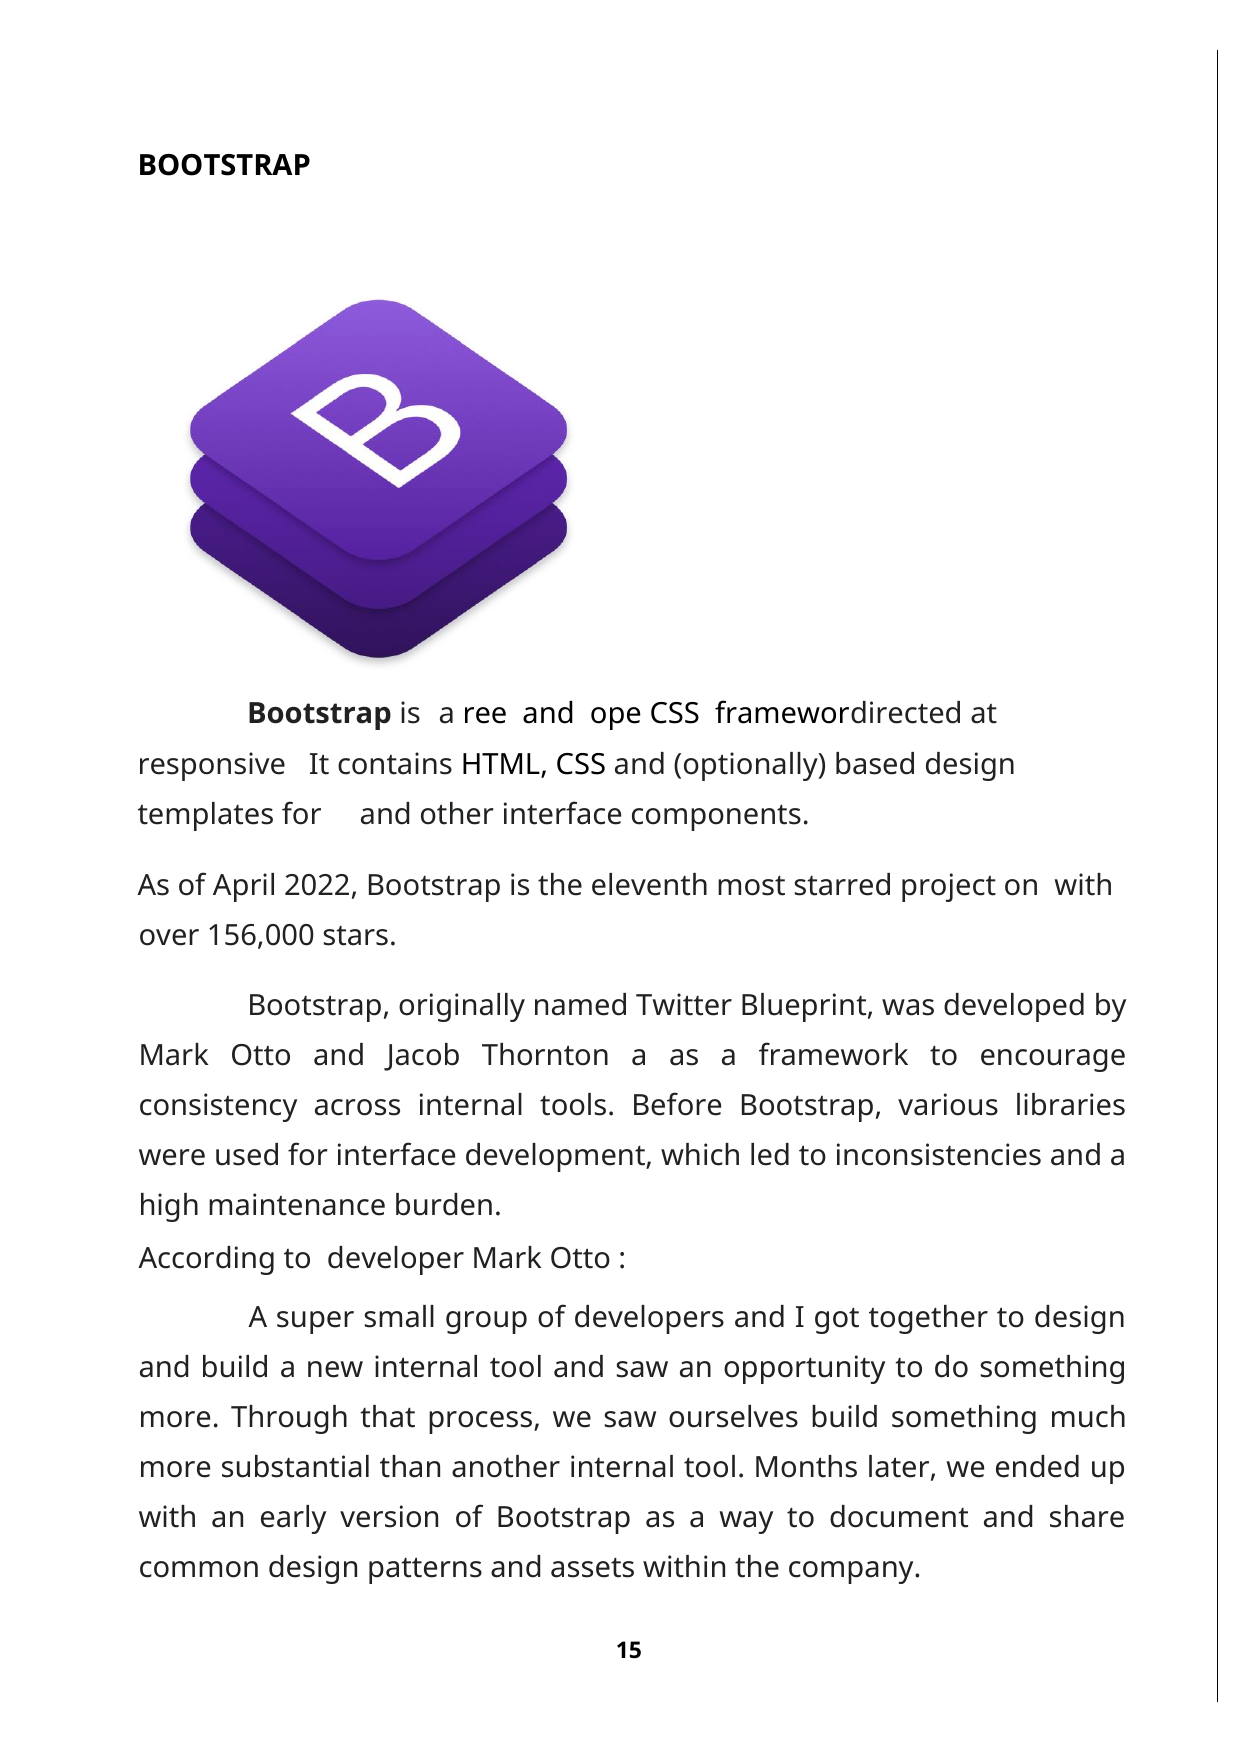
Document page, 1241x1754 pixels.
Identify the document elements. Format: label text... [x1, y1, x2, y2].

picture [157, 289, 600, 671]
table_header BOOTSTRAP Bootstrap is a ree and ope CSS framewordirected at responsive It contains HTML, CSS and (optionally) based design templates for and other interface components. As of April 2022, Bootstrap is the eleventh most starred project on with over 156,000 stars. Bootstrap, originally named Twitter Blueprint, was developed by Mark Otto and Jacob Thornton a as a framework to encourage consistency across internal tools. Before Bootstrap, various libraries were used for interface development, which led to inconsistencies and a high maintenance burden. According to developer Mark Otto : A super small group of developers and I got together to design and build a new internal tool and saw an opportunity to do something more. Through that process, we saw ourselves build something much more substantial than another internal tool. Months later, we ended up with an early version of Bootstrap as a way to document and share common design patterns and assets within the company. 15 [40, 50, 1217, 1750]
